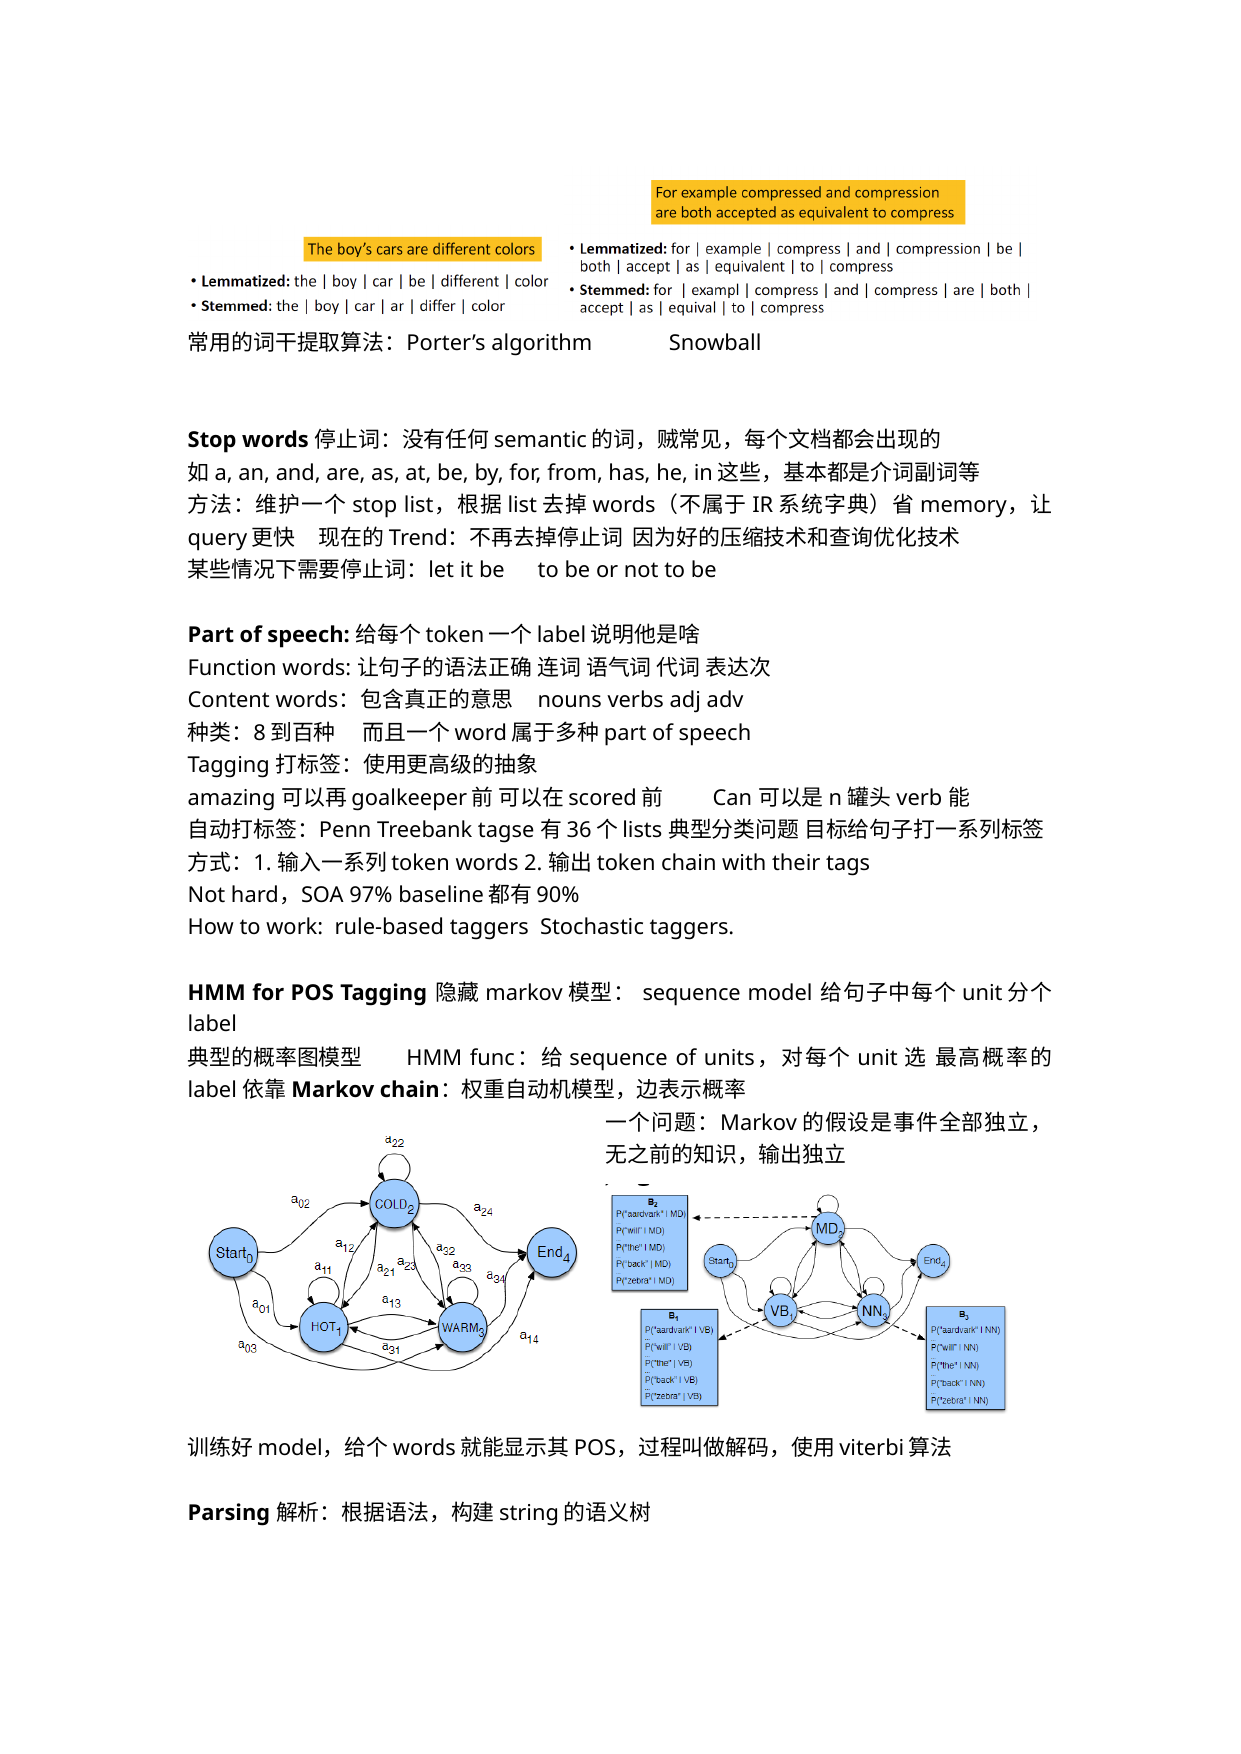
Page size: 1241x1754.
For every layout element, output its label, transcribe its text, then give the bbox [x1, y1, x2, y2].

text 方式：1. 输入一系列token words 2. 输出 token chain with their tags [187, 844, 1053, 877]
text 如 a, an, and, are, as, at, be, by, for, from, has, he, in这些，基本都是介词副词等 [187, 454, 1053, 487]
text Part of speech: 给每个token一个label说明他是啥 [187, 617, 1053, 649]
text 自动打标签：Penn Treebank tagse 有36个lists 典型分类问题 目标给句子打一系列标签 [187, 812, 1053, 844]
picture [187, 1136, 587, 1380]
text 一个问题：Markov的假设是事件全部独立，无之前的知识，输出独立 [187, 1104, 1053, 1169]
picture [564, 166, 1037, 321]
text Stop words 停止词：没有任何semantic的词，贼常见，每个文档都会出现的 [187, 422, 1053, 454]
text 种类：8到百种 而且一个word属于多种 part of speech [187, 714, 1053, 747]
text Content words：包含真正的意思 nouns verbs adj adv [187, 682, 1053, 714]
text Tagging 打标签：使用更高级的抽象 [187, 747, 1053, 779]
picture [187, 225, 559, 321]
text How to work: rule-based taggers Stochastic taggers. [187, 909, 1053, 942]
text 某些情况下需要停止词：let it be to be or not to be [187, 552, 1053, 584]
text Not hard，SOA 97% baseline都有90% [187, 877, 1053, 909]
text Function words: 让句子的语法正确 连词 语气词 代词 表达次 [187, 649, 1053, 682]
text HMM for POS Tagging 隐藏markov模型： sequence model 给句子中每个unit分个label [187, 974, 1053, 1039]
text 典型的概率图模型 HMM func：给sequence of units，对每个unit选 最高概率的label 依靠 Markov chain：权重自动机模型，边表示概率 [187, 1039, 1053, 1104]
text amazing 可以再goalkeeper前 可以在scored前 Can 可以是 n 罐头 verb 能 [187, 779, 1053, 812]
picture [605, 1184, 1019, 1415]
text 方法：维护一个stop list，根据list去掉words（不属于IR系统字典）省memory，让query更快 现在的Trend：不再去掉停止词 因为好的压缩技术和查询优化技术 [187, 487, 1053, 552]
text Parsing 解析：根据语法，构建string的语义树 [187, 1494, 1053, 1527]
text 常用的词干提取算法：Porter’s algorithm Snowball [187, 324, 1053, 357]
